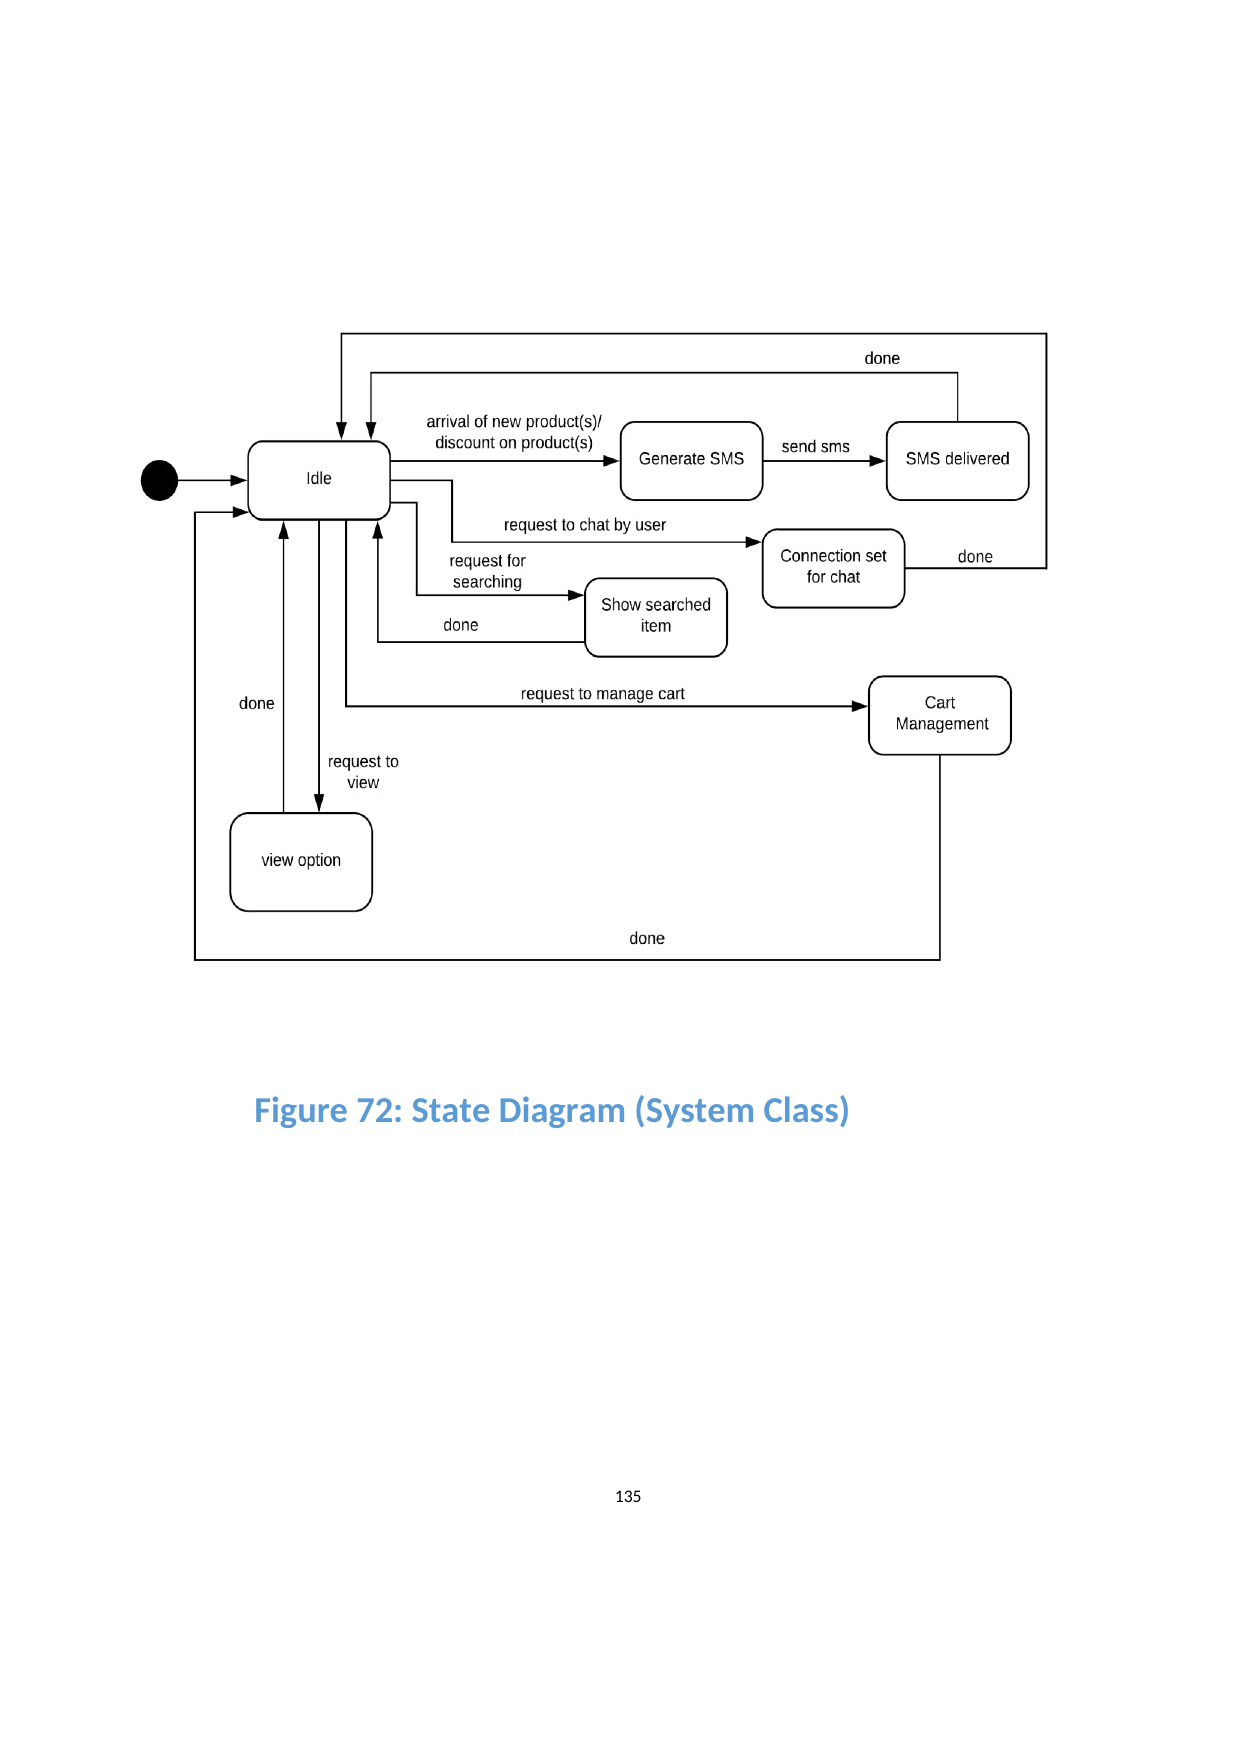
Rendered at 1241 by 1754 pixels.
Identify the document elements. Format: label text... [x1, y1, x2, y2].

picture [106, 294, 1082, 1087]
text 135 [150, 1485, 1106, 1507]
text Figure 72: State Diagram (System Class) [254, 1087, 1090, 1132]
